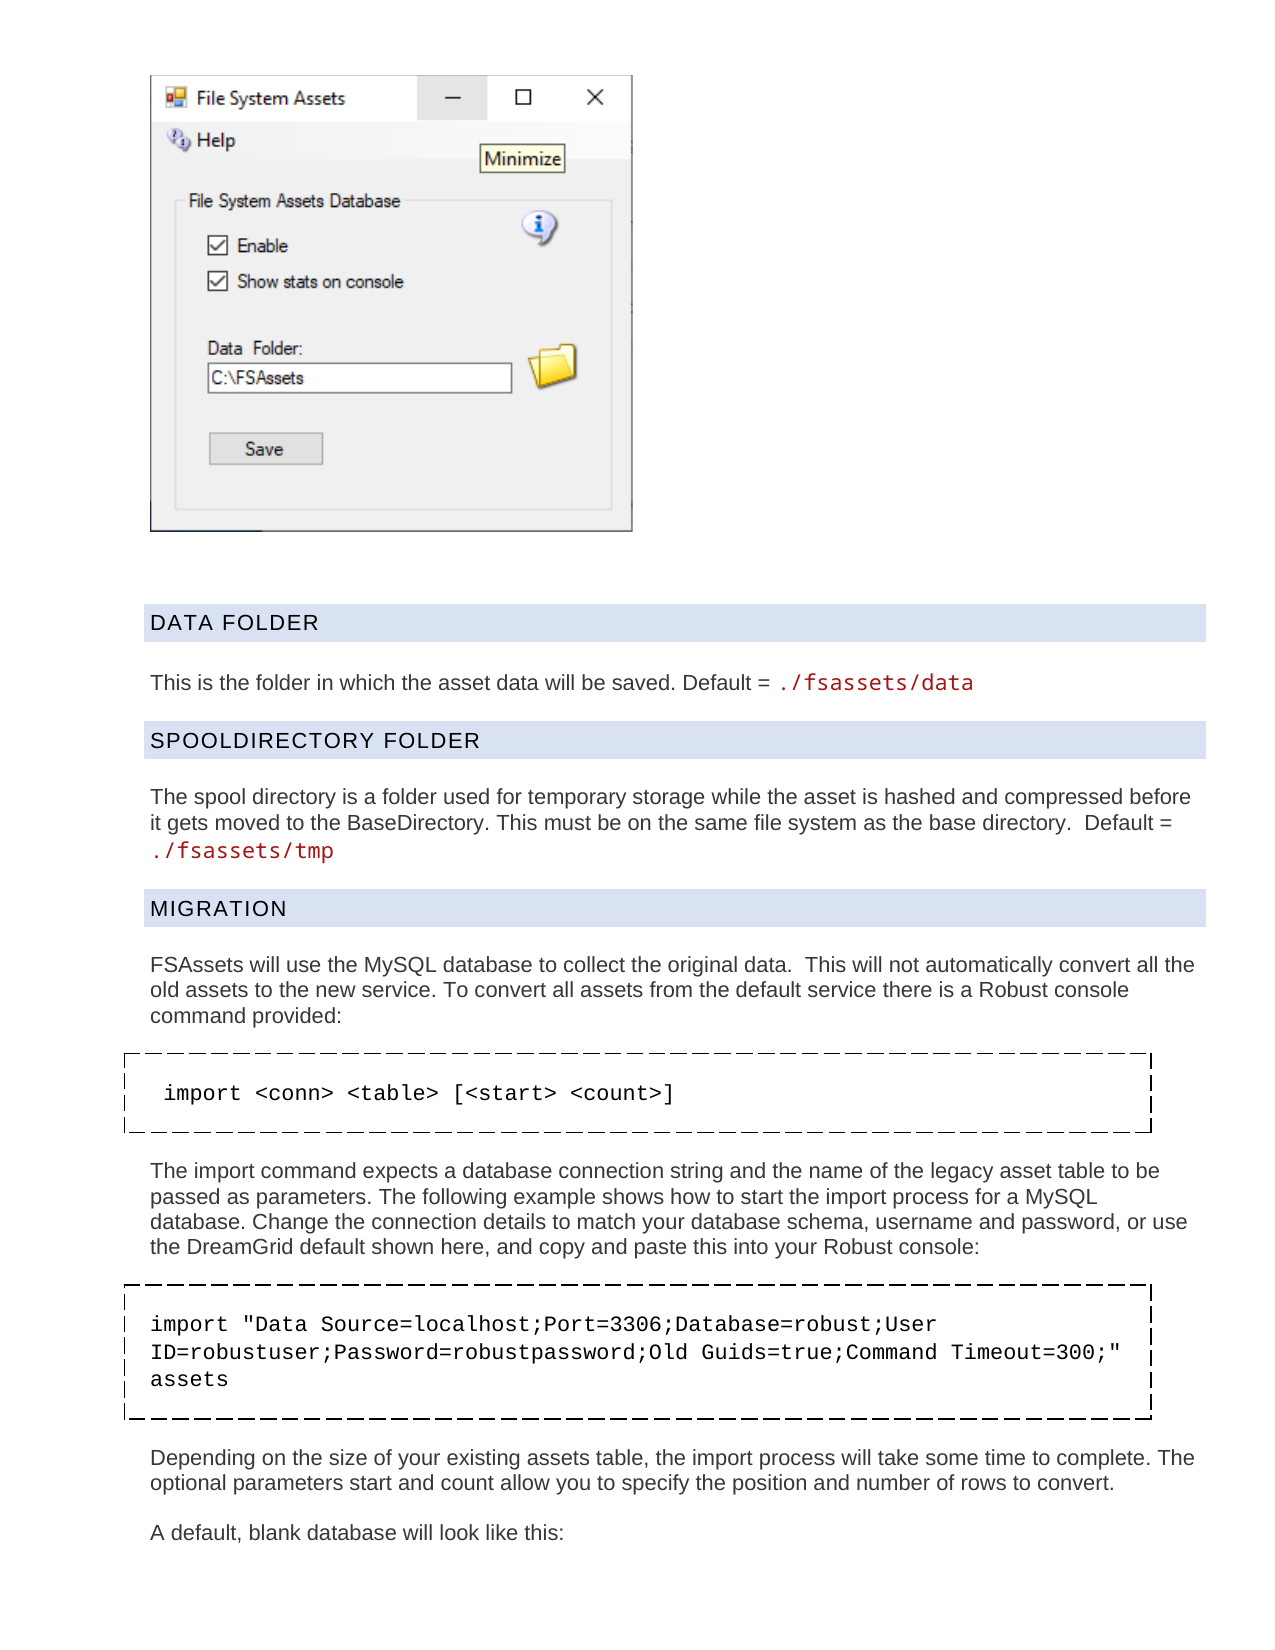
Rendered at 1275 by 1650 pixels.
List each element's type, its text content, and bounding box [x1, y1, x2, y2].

text The spool directory is a folder used for temporary storage while the asset is hashed and compressed before it gets moved to the BaseDirectory. This must be on the same file system as the base directory. Default = ./fsassets/tmp [150, 784, 1200, 864]
subtitle SpoolDirectory Folder [150, 728, 1200, 753]
text FSAssets will use the MySQL database to collect the original data. This will not automatically convert all the old assets to the new service. To convert all assets from the default service there is a Robust console command provided: [150, 952, 1200, 1028]
subtitle Migration [150, 896, 1200, 921]
text The import command expects a database connection string and the name of the legacy asset table to be passed as parameters. The following example shows how to start the import process for a MySQL database. Change the connection details to match your database schema, username and password, or use the DreamGrid default shown here, and copy and paste this into your Robust console: [150, 1158, 1200, 1259]
text Depending on the size of your existing assets table, the import process will take some time to complete. The optional parameters start and count allow you to specify the position and number of rows to convert. [150, 1445, 1200, 1495]
text This is the folder in which the asset data will be saved. Default = ./fsassets/data [150, 667, 1200, 696]
subtitle Data Folder [150, 610, 1200, 635]
text import "Data Source=localhost;Port=3306;Database=robust;User ID=robustuser;Password=robustpassword;Old Guids=true;Command Timeout=300;" assets [123, 1284, 1152, 1420]
picture [150, 75, 633, 532]
text import <conn> <table> [<start> <count>] [123, 1053, 1152, 1133]
text A default, blank database will look like this: [150, 1520, 1200, 1545]
